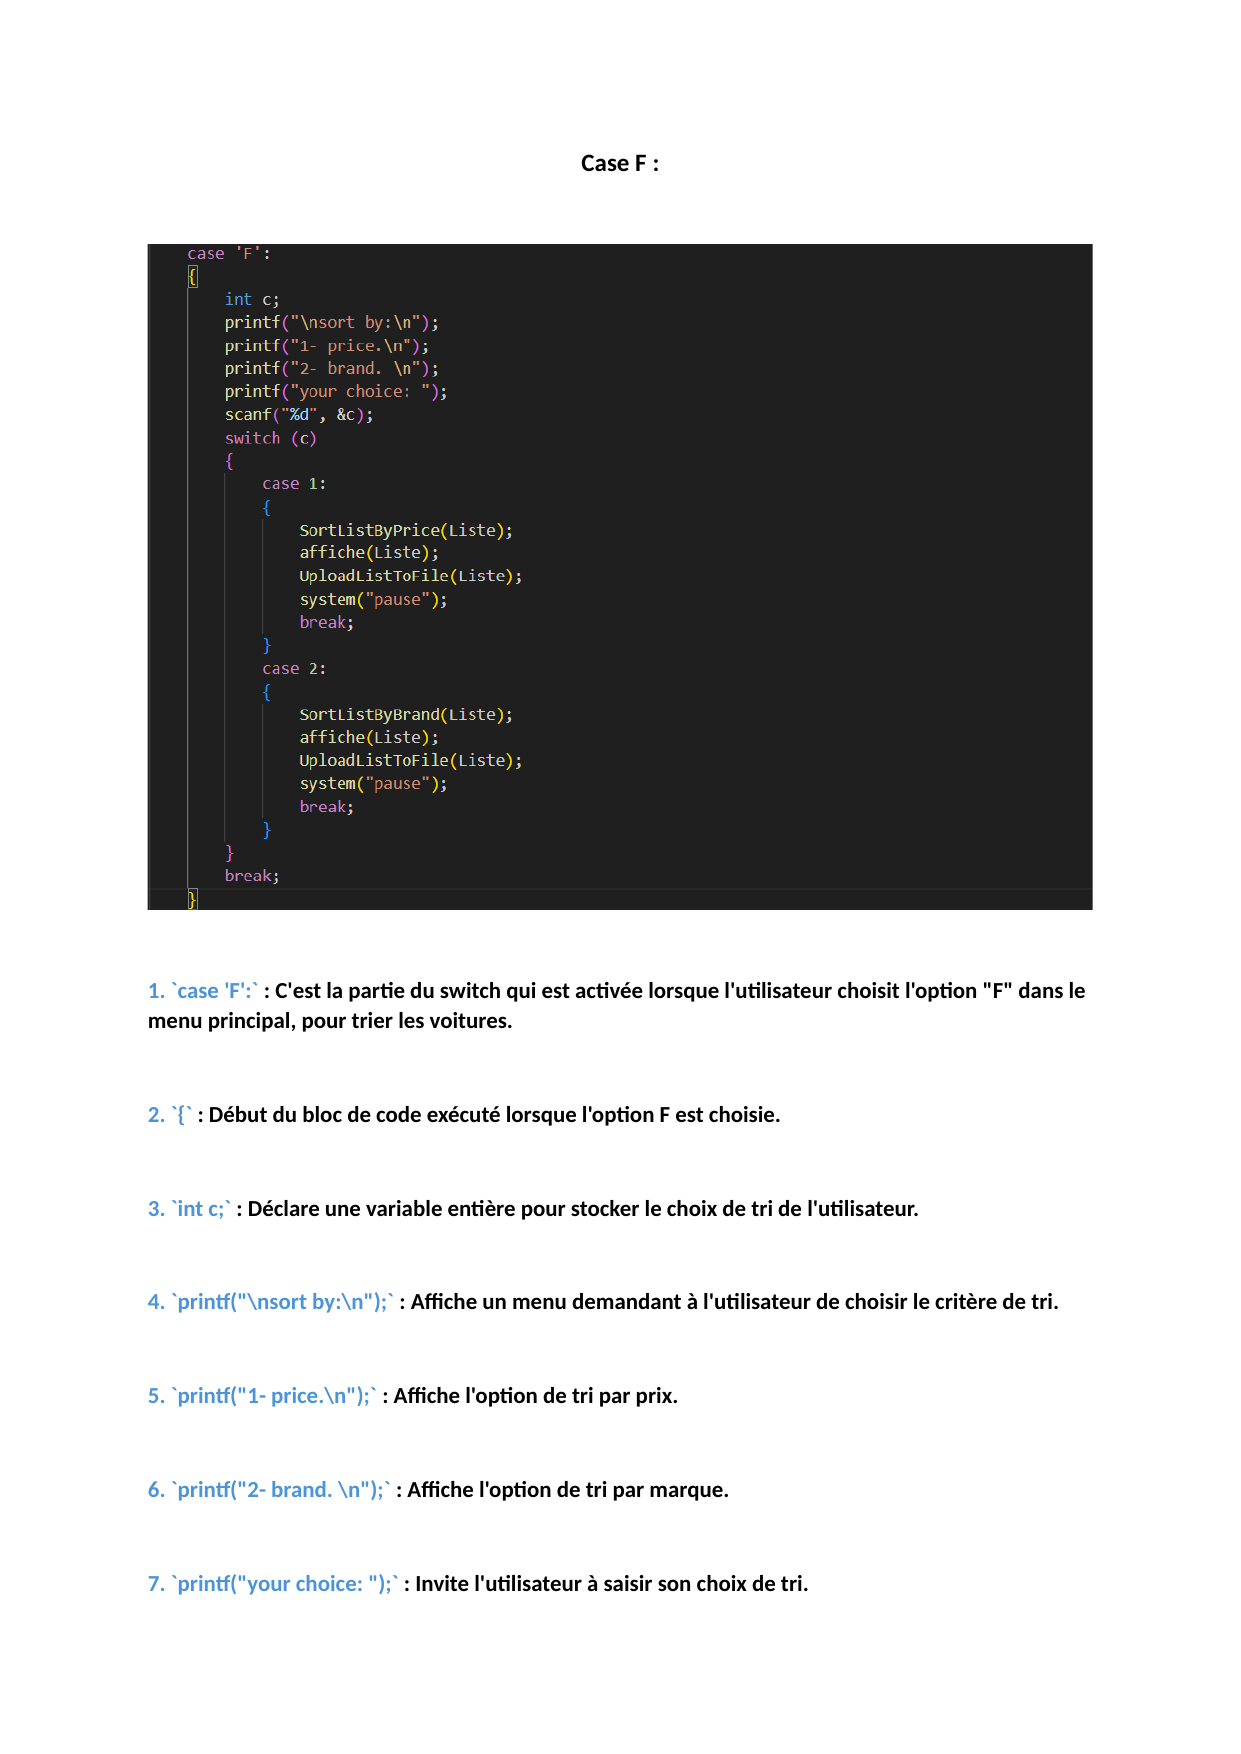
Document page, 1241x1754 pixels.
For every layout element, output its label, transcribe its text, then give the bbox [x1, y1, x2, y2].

text 6. `printf("2- brand. \n");` : Affiche l'option de tri par marque. [148, 1475, 1093, 1503]
picture [147, 244, 1093, 910]
text 3. `int c;` : Déclare une variable entière pour stocker le choix de tri de l'utilisateur. [148, 1194, 1093, 1222]
text 1. `case 'F':` : C'est la partie du switch qui est activée lorsque l'utilisateur choisit l'option "F" dans le menu principal, pour trier les voitures. [148, 976, 1093, 1034]
text 5. `printf("1- price.\n");` : Affiche l'option de tri par prix. [148, 1381, 1093, 1409]
text 7. `printf("your choice: ");` : Invite l'utilisateur à saisir son choix de tri. [148, 1569, 1093, 1597]
text 2. `{` : Début du bloc de code exécuté lorsque l'option F est choisie. [148, 1100, 1093, 1128]
text Case F : [148, 148, 1093, 178]
text 4. `printf("\nsort by:\n");` : Affiche un menu demandant à l'utilisateur de choisir le critère de tri. [148, 1287, 1093, 1315]
